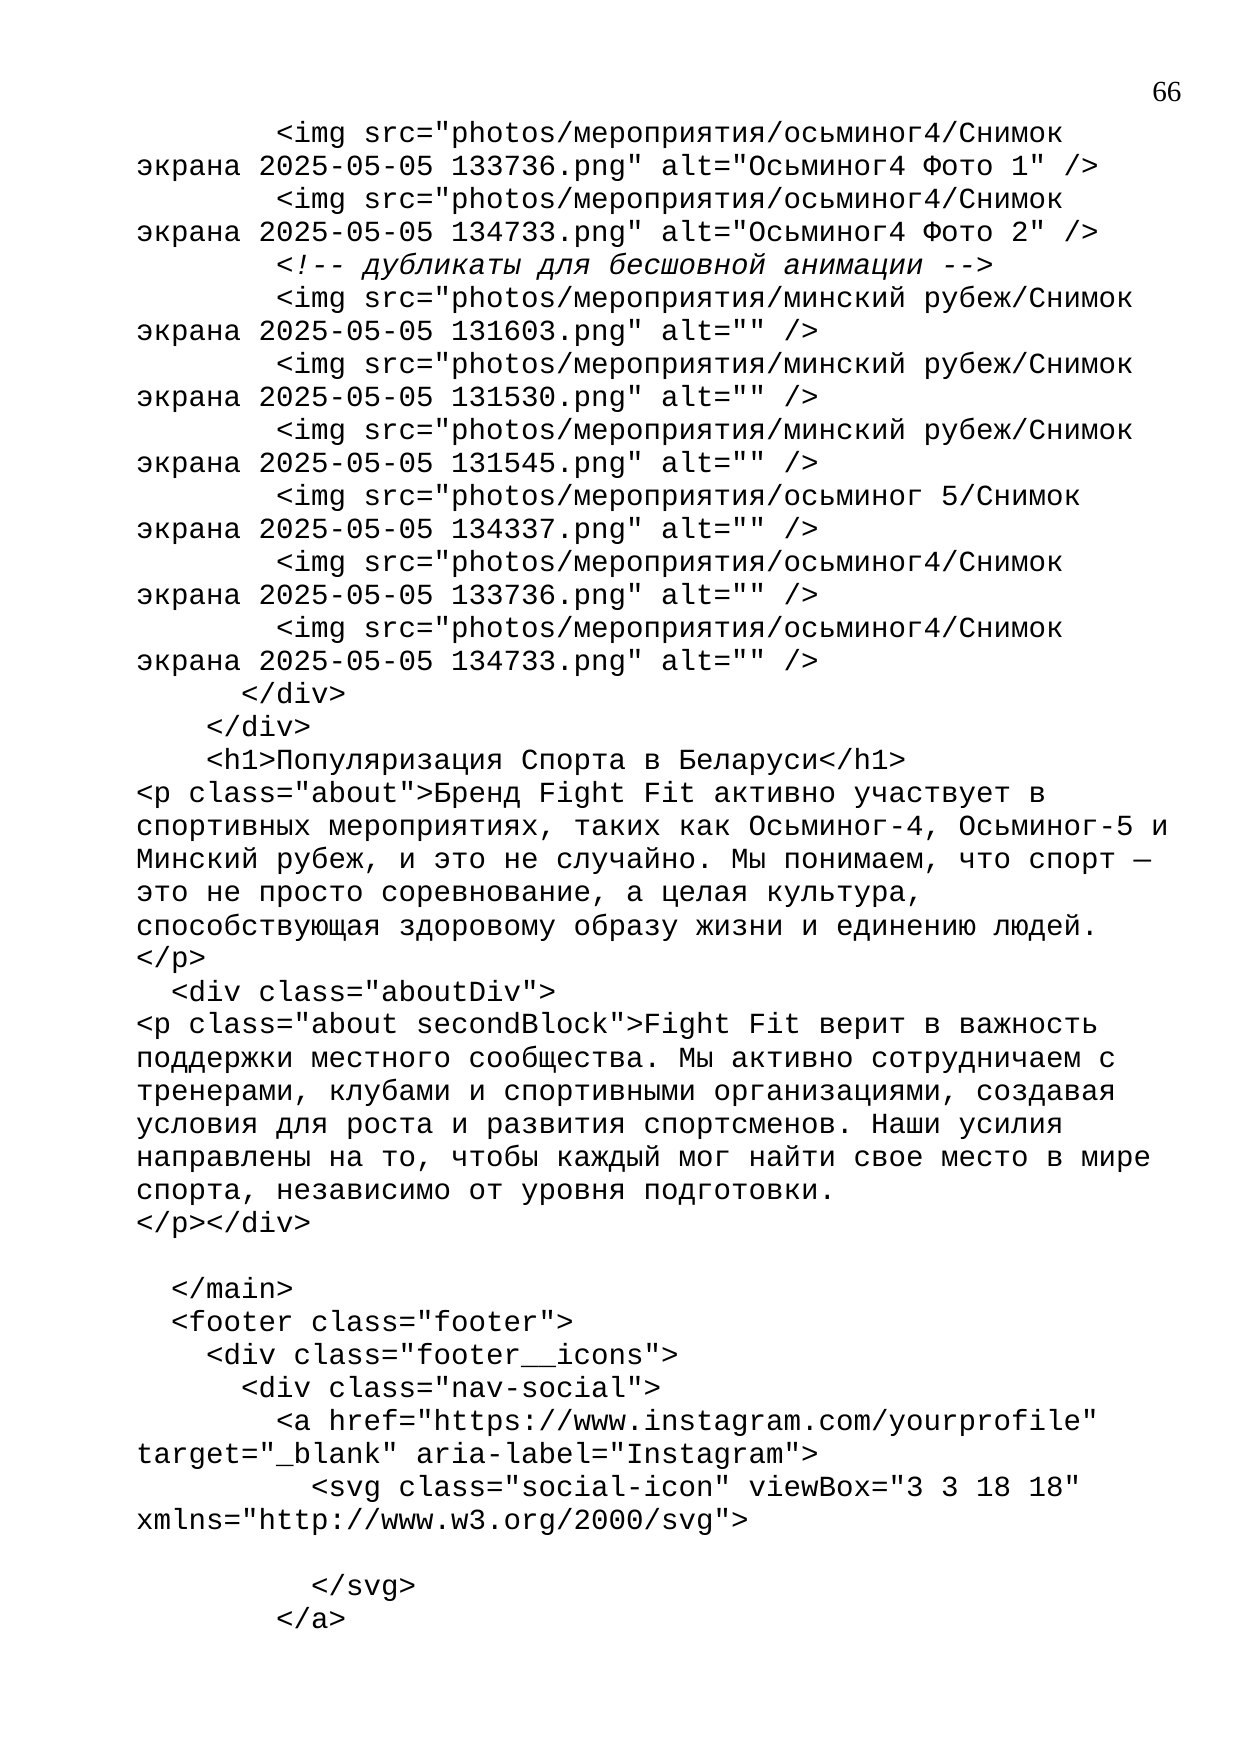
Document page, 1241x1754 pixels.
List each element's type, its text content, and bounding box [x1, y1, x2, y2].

text <img src="photos/мероприятия/осьминог 5/Снимок экрана 2025-05-05 134337.png" alt="" /> [136, 481, 1181, 547]
text <img src="photos/мероприятия/осьминог4/Снимок экрана 2025-05-05 134733.png" alt="Осьминог4 Фото 2" /> [136, 184, 1181, 250]
text <!-- дубликаты для бесшовной анимации --> [136, 250, 1181, 283]
text <img src="photos/мероприятия/минский рубеж/Снимок экрана 2025-05-05 131603.png" alt="" /> [136, 283, 1181, 349]
text <a href="https://www.instagram.com/yourprofile" target="_blank" aria-label="Instagram"> [136, 1406, 1181, 1472]
text </div> [136, 679, 1181, 712]
text <div class="aboutDiv"> [136, 977, 1181, 1010]
text </main> [136, 1274, 1181, 1307]
text <p class="about">Бренд Fight Fit активно участвует в спортивных мероприятиях, таких как Осьминог-4, Осьминог-5 и Минский рубеж, и это не случайно. Мы понимаем, что спорт — это не просто соревнование, а целая культура, способствующая здоровому образу жизни и единению людей. [136, 778, 1181, 944]
text <h1>Популяризация Спорта в Беларуси</h1> [136, 746, 1181, 778]
text <img src="photos/мероприятия/осьминог4/Снимок экрана 2025-05-05 133736.png" alt="Осьминог4 Фото 1" /> [136, 118, 1181, 184]
text <div class="footer__icons"> [136, 1340, 1181, 1373]
text <svg class="social-icon" viewBox="3 3 18 18" xmlns="http://www.w3.org/2000/svg"> [136, 1472, 1181, 1538]
text <p class="about secondBlock">Fight Fit верит в важность поддержки местного сообщества. Мы активно сотрудничаем с тренерами, клубами и спортивными организациями, создавая условия для роста и развития спортсменов. Наши усилия направлены на то, чтобы каждый мог найти свое место в мире спорта, независимо от уровня подготовки. [136, 1010, 1181, 1208]
text <img src="photos/мероприятия/минский рубеж/Снимок экрана 2025-05-05 131530.png" alt="" /> [136, 349, 1181, 415]
text </p></div> [136, 1208, 1181, 1241]
text <img src="photos/мероприятия/осьминог4/Снимок экрана 2025-05-05 134733.png" alt="" /> [136, 613, 1181, 679]
text </p> [136, 944, 1181, 977]
text <img src="photos/мероприятия/минский рубеж/Снимок экрана 2025-05-05 131545.png" alt="" /> [136, 415, 1181, 481]
text </div> [136, 712, 1181, 746]
text </svg> [136, 1571, 1181, 1604]
text <footer class="footer"> [136, 1307, 1181, 1340]
text </a> [136, 1604, 1181, 1637]
text <img src="photos/мероприятия/осьминог4/Снимок экрана 2025-05-05 133736.png" alt="" /> [136, 547, 1181, 613]
text <div class="nav-social"> [136, 1373, 1181, 1406]
